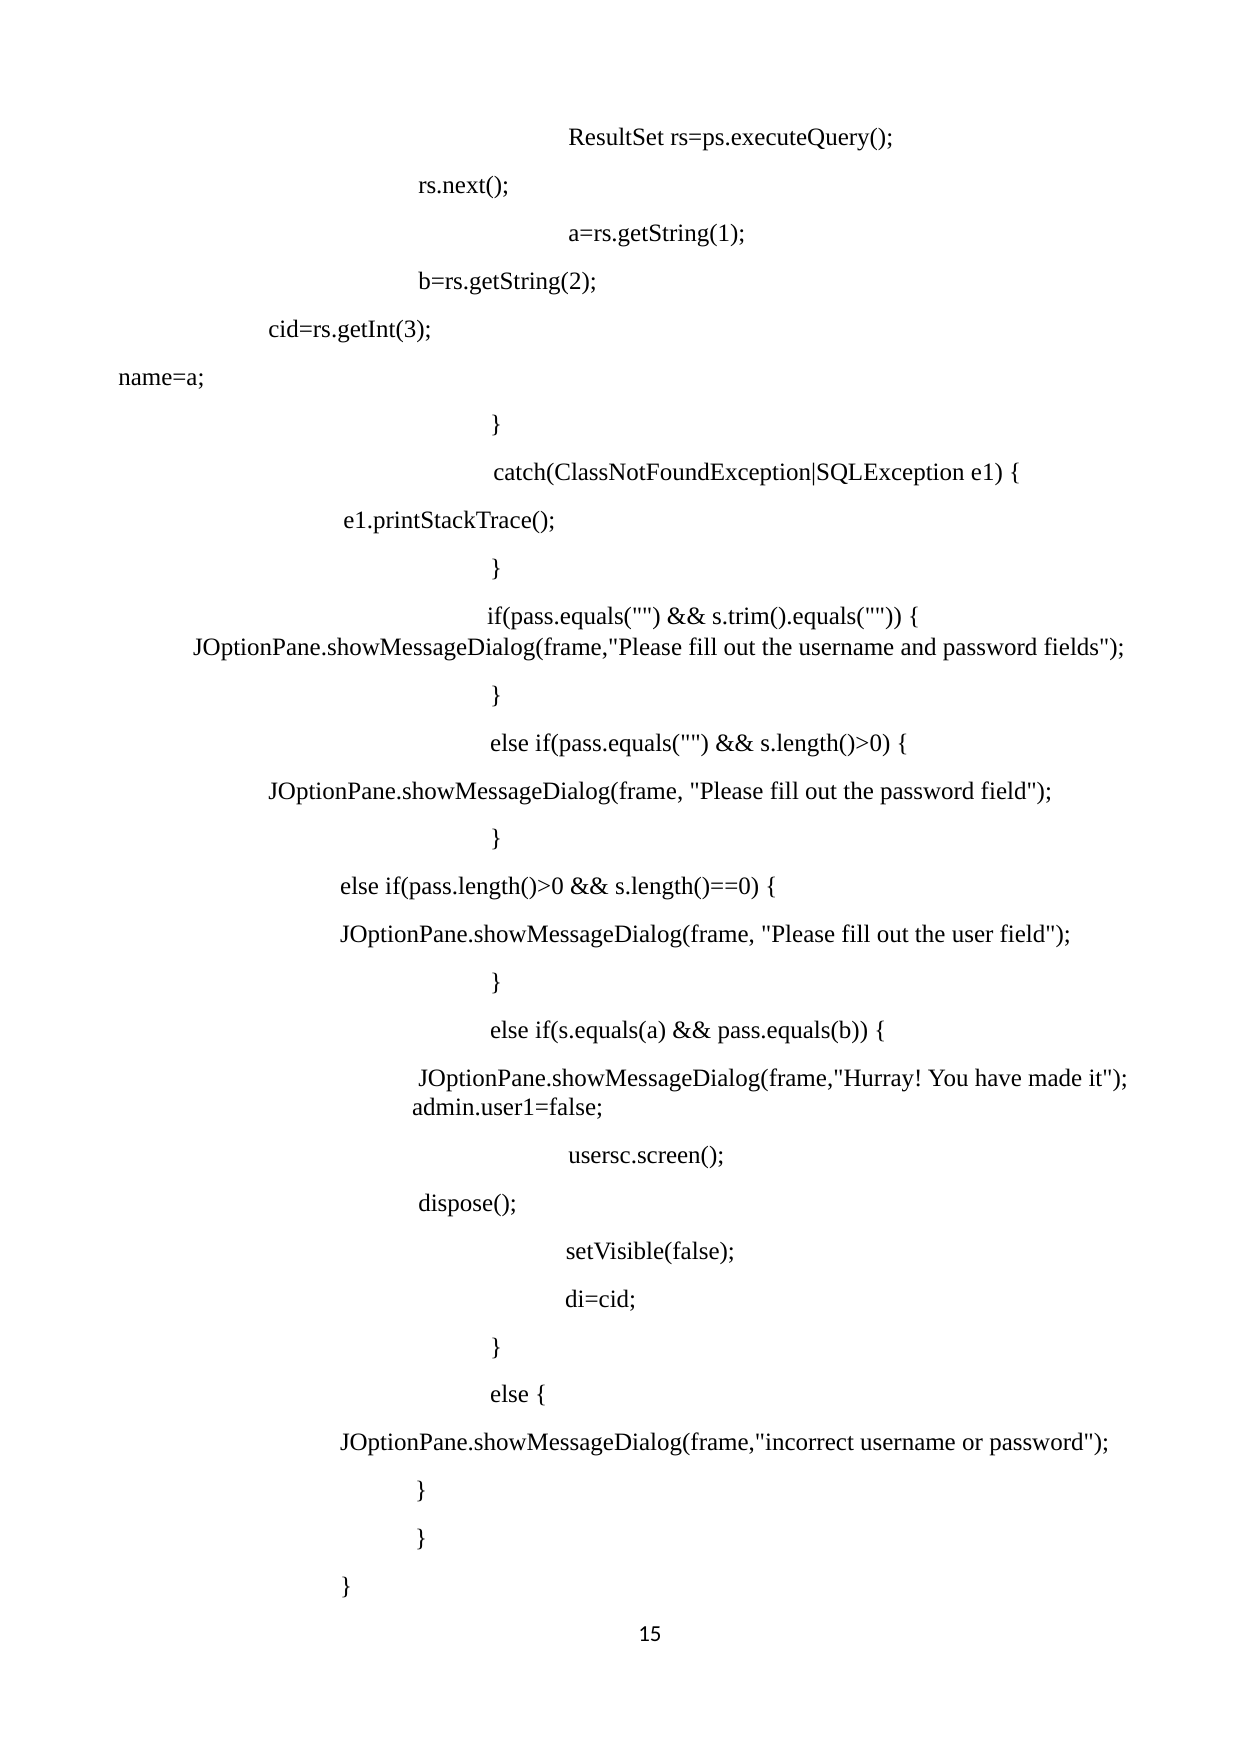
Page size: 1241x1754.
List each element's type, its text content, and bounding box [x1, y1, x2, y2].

text JOptionPane.showMessageDialog(frame,"incorrect username or password"); [116, 1427, 1189, 1456]
text } [116, 409, 1189, 438]
text } [118, 680, 1189, 709]
text } [116, 1332, 1189, 1361]
text JOptionPane.showMessageDialog(frame,"Please fill out the username and password fields"); [118, 632, 1125, 661]
text JOptionPane.showMessageDialog(frame, "Please fill out the password field"); [268, 776, 1183, 804]
text else if(pass.length()>0 && s.length()==0) { [118, 871, 1189, 900]
text ResultSet rs=ps.executeQuery(); rs.next(); [116, 122, 990, 199]
text setVisible(false); [116, 1236, 1189, 1265]
text catch(ClassNotFoundException|SQLException e1) { e1.printStackTrace(); [116, 457, 1183, 534]
text } [116, 553, 1189, 582]
text usersc.screen(); dispose(); [116, 1140, 829, 1217]
text } [116, 1571, 1189, 1599]
text JOptionPane.showMessageDialog(frame,"Hurray! You have made it"); admin.user1=false; [116, 1063, 1183, 1121]
text } [116, 1523, 1189, 1552]
text di=cid; [116, 1284, 1189, 1313]
text } [118, 823, 1189, 852]
text } [116, 967, 1189, 996]
text else if(pass.equals("") && s.length()>0) { [118, 728, 1189, 757]
text } [116, 1475, 1189, 1504]
text a=rs.getString(1); b=rs.getString(2); cid=rs.getInt(3); name=a; [116, 218, 823, 390]
text else if(s.equals(a) && pass.equals(b)) { [116, 1015, 1189, 1043]
text JOptionPane.showMessageDialog(frame, "Please fill out the user field"); [118, 919, 1189, 948]
text if(pass.equals("") && s.trim().equals("")) { [116, 601, 1189, 630]
text else { [116, 1379, 1189, 1408]
